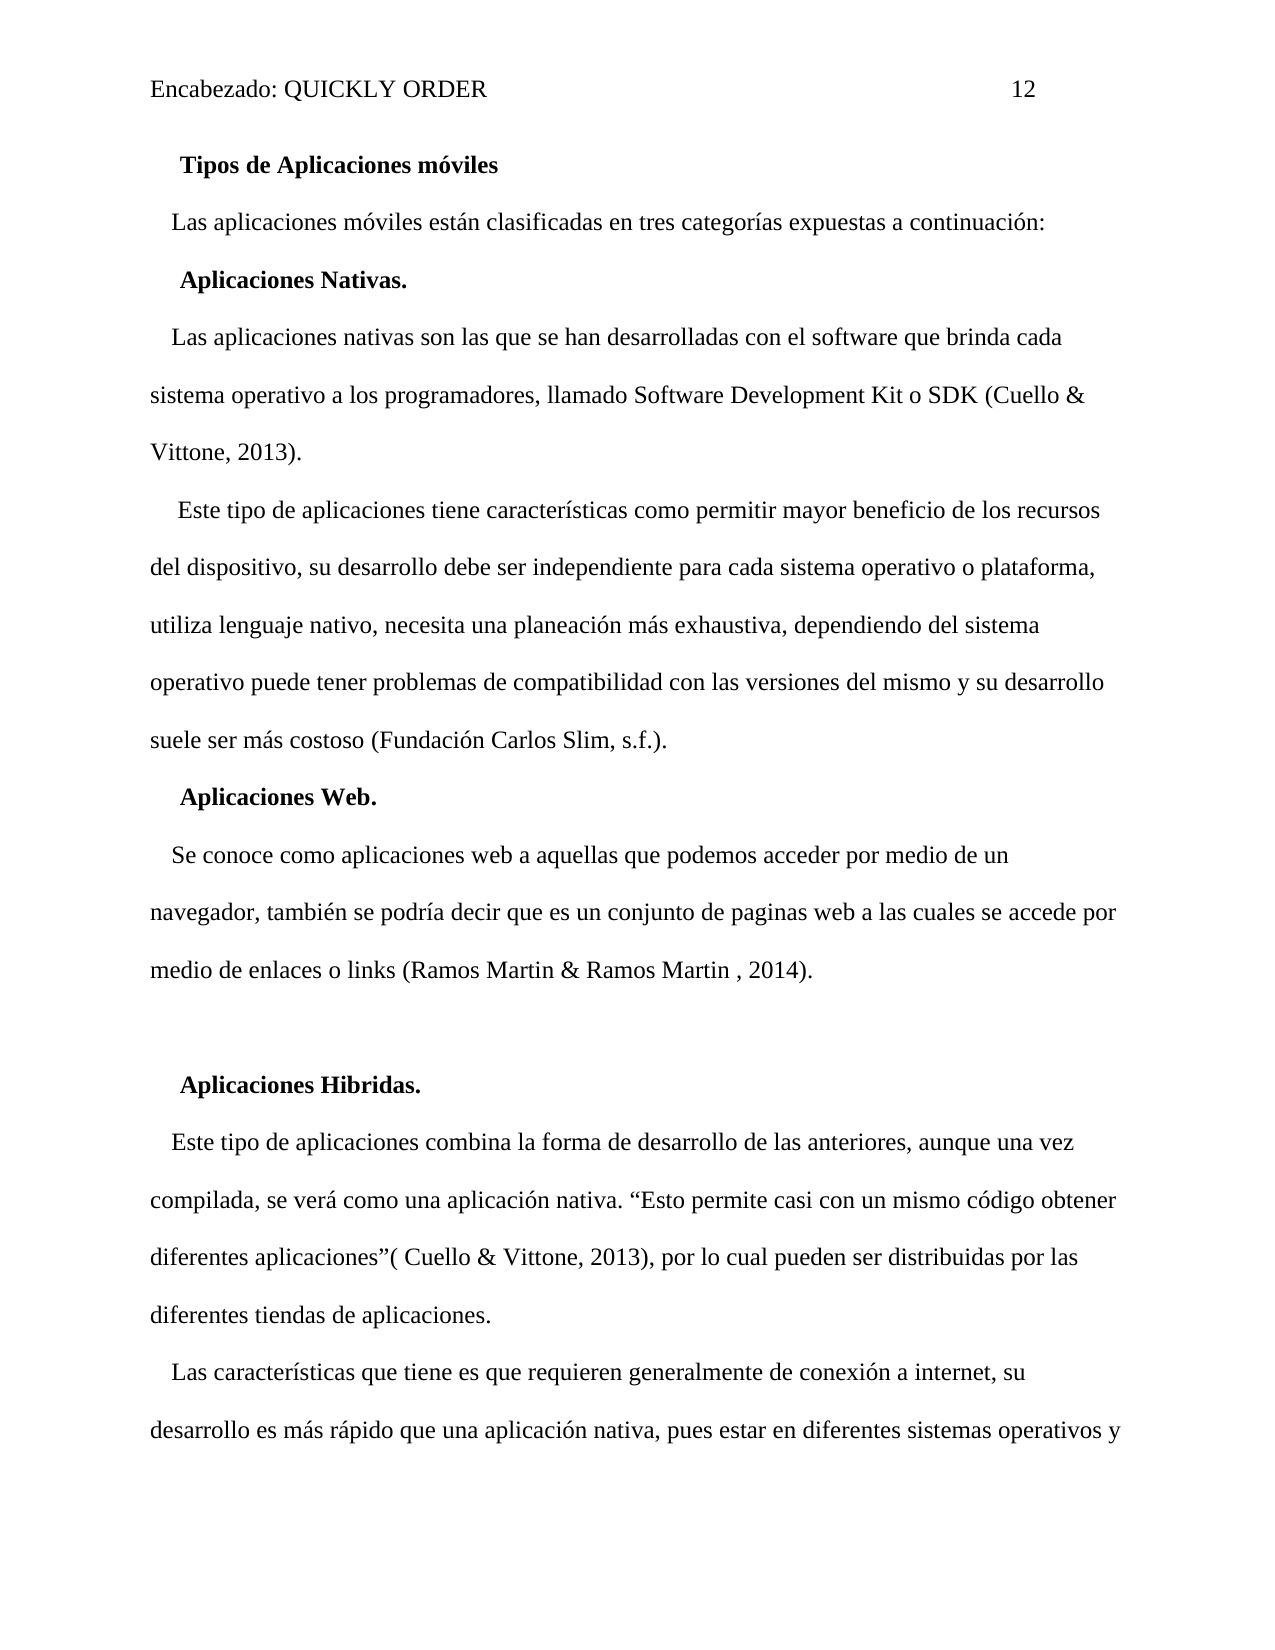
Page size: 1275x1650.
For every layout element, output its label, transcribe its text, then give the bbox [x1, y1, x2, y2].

text Este tipo de aplicaciones tiene características como permitir mayor beneficio de los recursos del dispositivo, su desarrollo debe ser independiente para cada sistema operativo o plataforma, utiliza lenguaje nativo, necesita una planeación más exhaustiva, dependiendo del sistema operativo puede tener problemas de compatibilidad con las versiones del mismo y su desarrollo suele ser más costoso . [150, 495, 1125, 754]
subtitle Tipos de Aplicaciones móviles [150, 150, 1125, 179]
subtitle Aplicaciones Web. [150, 782, 1125, 811]
text Se conoce como aplicaciones web a aquellas que podemos acceder por medio de un navegador, también se podría decir que es un conjunto de paginas web a las cuales se accede por medio de enlaces o links . [150, 840, 1125, 984]
text Este tipo de aplicaciones combina la forma de desarrollo de las anteriores, aunque una vez compilada, se verá como una aplicación nativa. “Esto permite casi con un mismo código obtener diferentes aplicaciones”( Cuello & Vittone, 2013), por lo cual pueden ser distribuidas por las diferentes tiendas de aplicaciones. [150, 1127, 1125, 1329]
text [150, 1357, 1125, 1444]
text Las aplicaciones nativas son las que se han desarrolladas con el software que brinda cada sistema operativo a los programadores, llamado Software Development Kit o SDK . [150, 322, 1125, 466]
subtitle Aplicaciones Nativas. [150, 265, 1125, 294]
subtitle Aplicaciones Hibridas. [150, 1070, 1125, 1099]
text Las aplicaciones móviles están clasificadas en tres categorías expuestas a continuación: [150, 207, 1125, 236]
